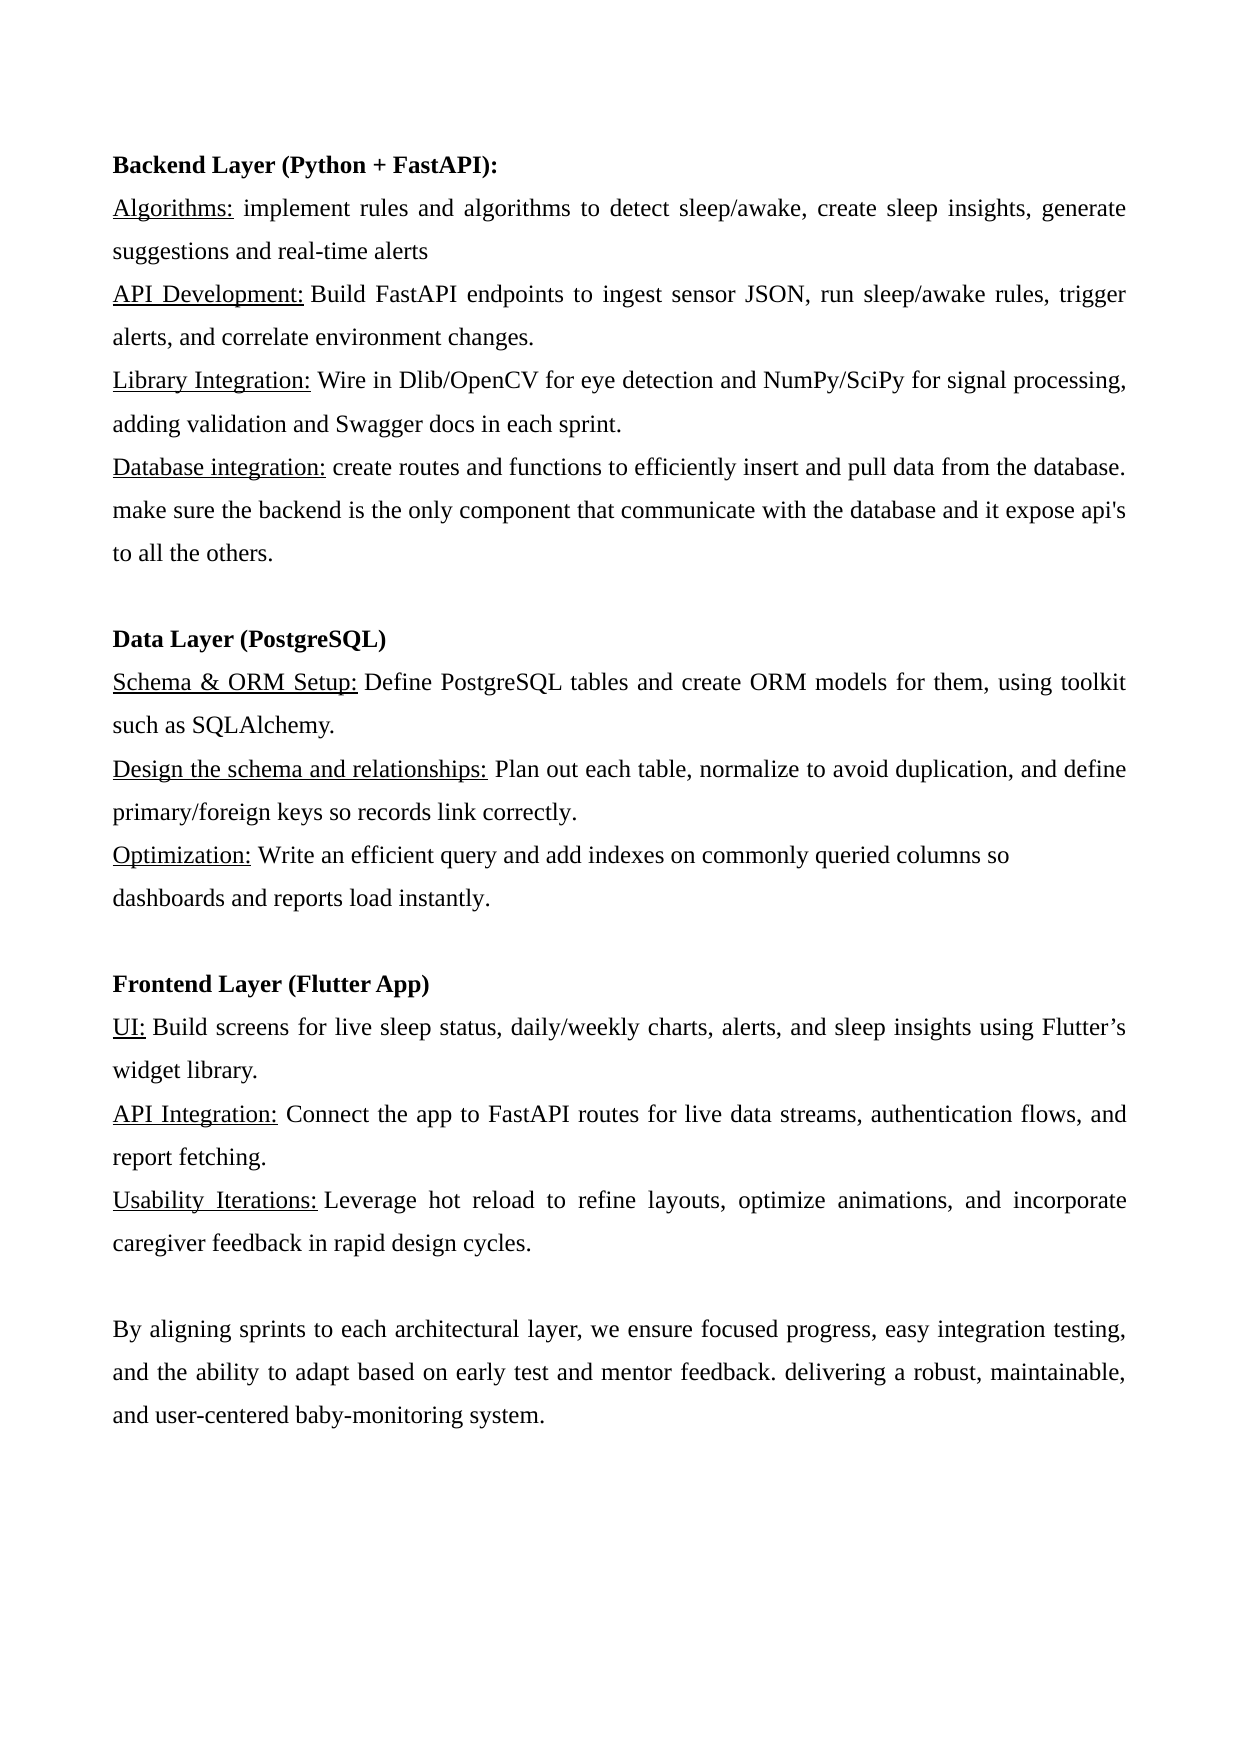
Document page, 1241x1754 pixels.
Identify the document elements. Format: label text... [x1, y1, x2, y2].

text Optimization: Write an efficient query and add indexes on commonly queried columns so dashboards and reports load instantly. [112, 840, 1128, 912]
text By aligning sprints to each architectural layer, we ensure focused progress, easy integration testing, and the ability to adapt based on early test and mentor feedback. delivering a robust, maintainable, and user-centered baby-monitoring system. [112, 1314, 1128, 1429]
text API Integration: Connect the app to FastAPI routes for live data streams, authentication flows, and report fetching. [112, 1099, 1128, 1171]
text Schema & ORM Setup: Define PostgreSQL tables and create ORM models for them, using toolkit such as SQLAlchemy. [112, 667, 1128, 739]
text Library Integration: Wire in Dlib/OpenCV for eye detection and NumPy/SciPy for signal processing, adding validation and Swagger docs in each sprint. [112, 366, 1128, 437]
text Frontend Layer (Flutter App) [112, 969, 1128, 998]
text API Development: Build FastAPI endpoints to ingest sensor JSON, run sleep/awake rules, trigger alerts, and correlate environment changes. [112, 279, 1128, 351]
text UI: Build screens for live sleep status, daily/weekly charts, alerts, and sleep insights using Flutter’s widget library. [112, 1012, 1128, 1084]
text Algorithms: implement rules and algorithms to detect sleep/awake, create sleep insights, generate suggestions and real-time alerts [112, 193, 1128, 265]
text Database integration: create routes and functions to efficiently insert and pull data from the database. make sure the backend is the only component that communicate with the database and it expose api's to all the others. [112, 452, 1128, 567]
text Usability Iterations: Leverage hot reload to refine layouts, optimize animations, and incorporate caregiver feedback in rapid design cycles. [112, 1185, 1128, 1257]
text Design the schema and relationships: Plan out each table, normalize to avoid duplication, and define primary/foreign keys so records link correctly. [112, 754, 1128, 826]
text Data Layer (PostgreSQL) [112, 624, 1128, 653]
text Backend Layer (Python + FastAPI): [112, 150, 1128, 179]
